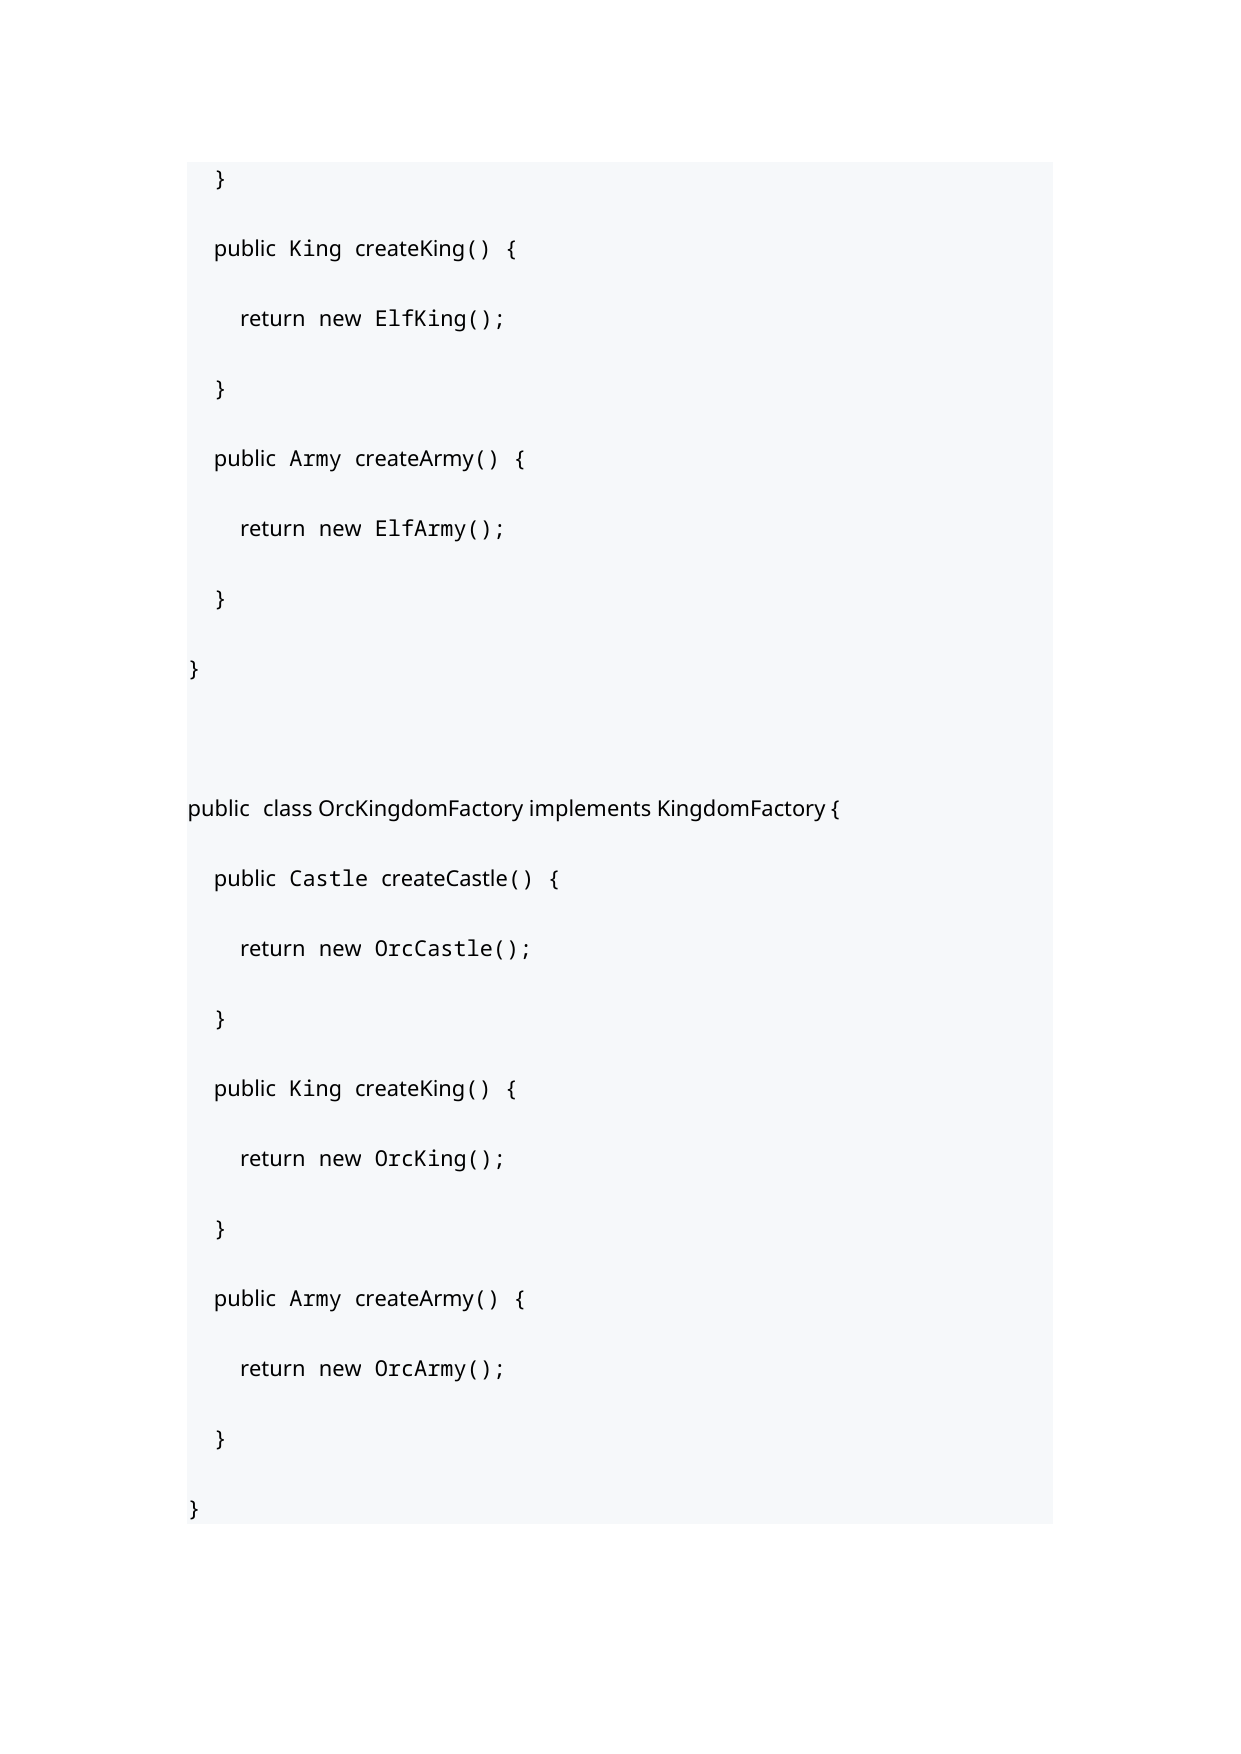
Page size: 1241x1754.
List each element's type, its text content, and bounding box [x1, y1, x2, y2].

text } [187, 372, 1053, 404]
text return new OrcCastle(); [187, 932, 1053, 964]
text return new OrcKing(); [187, 1142, 1053, 1174]
text } [187, 1002, 1053, 1034]
text } [187, 162, 1053, 194]
text public class OrcKingdomFactory implements KingdomFactory { [187, 792, 1053, 824]
text return new ElfArmy(); [187, 512, 1053, 544]
text public King createKing() { [187, 232, 1053, 264]
text } [187, 1492, 1053, 1524]
text public King createKing() { [187, 1072, 1053, 1104]
text public Army createArmy() { [187, 442, 1053, 474]
text public Castle createCastle() { [187, 862, 1053, 894]
text } [187, 1422, 1053, 1454]
text return new ElfKing(); [187, 302, 1053, 334]
text public Army createArmy() { [187, 1282, 1053, 1314]
text return new OrcArmy(); [187, 1352, 1053, 1384]
text } [187, 652, 1053, 684]
text } [187, 1212, 1053, 1244]
text } [187, 582, 1053, 614]
